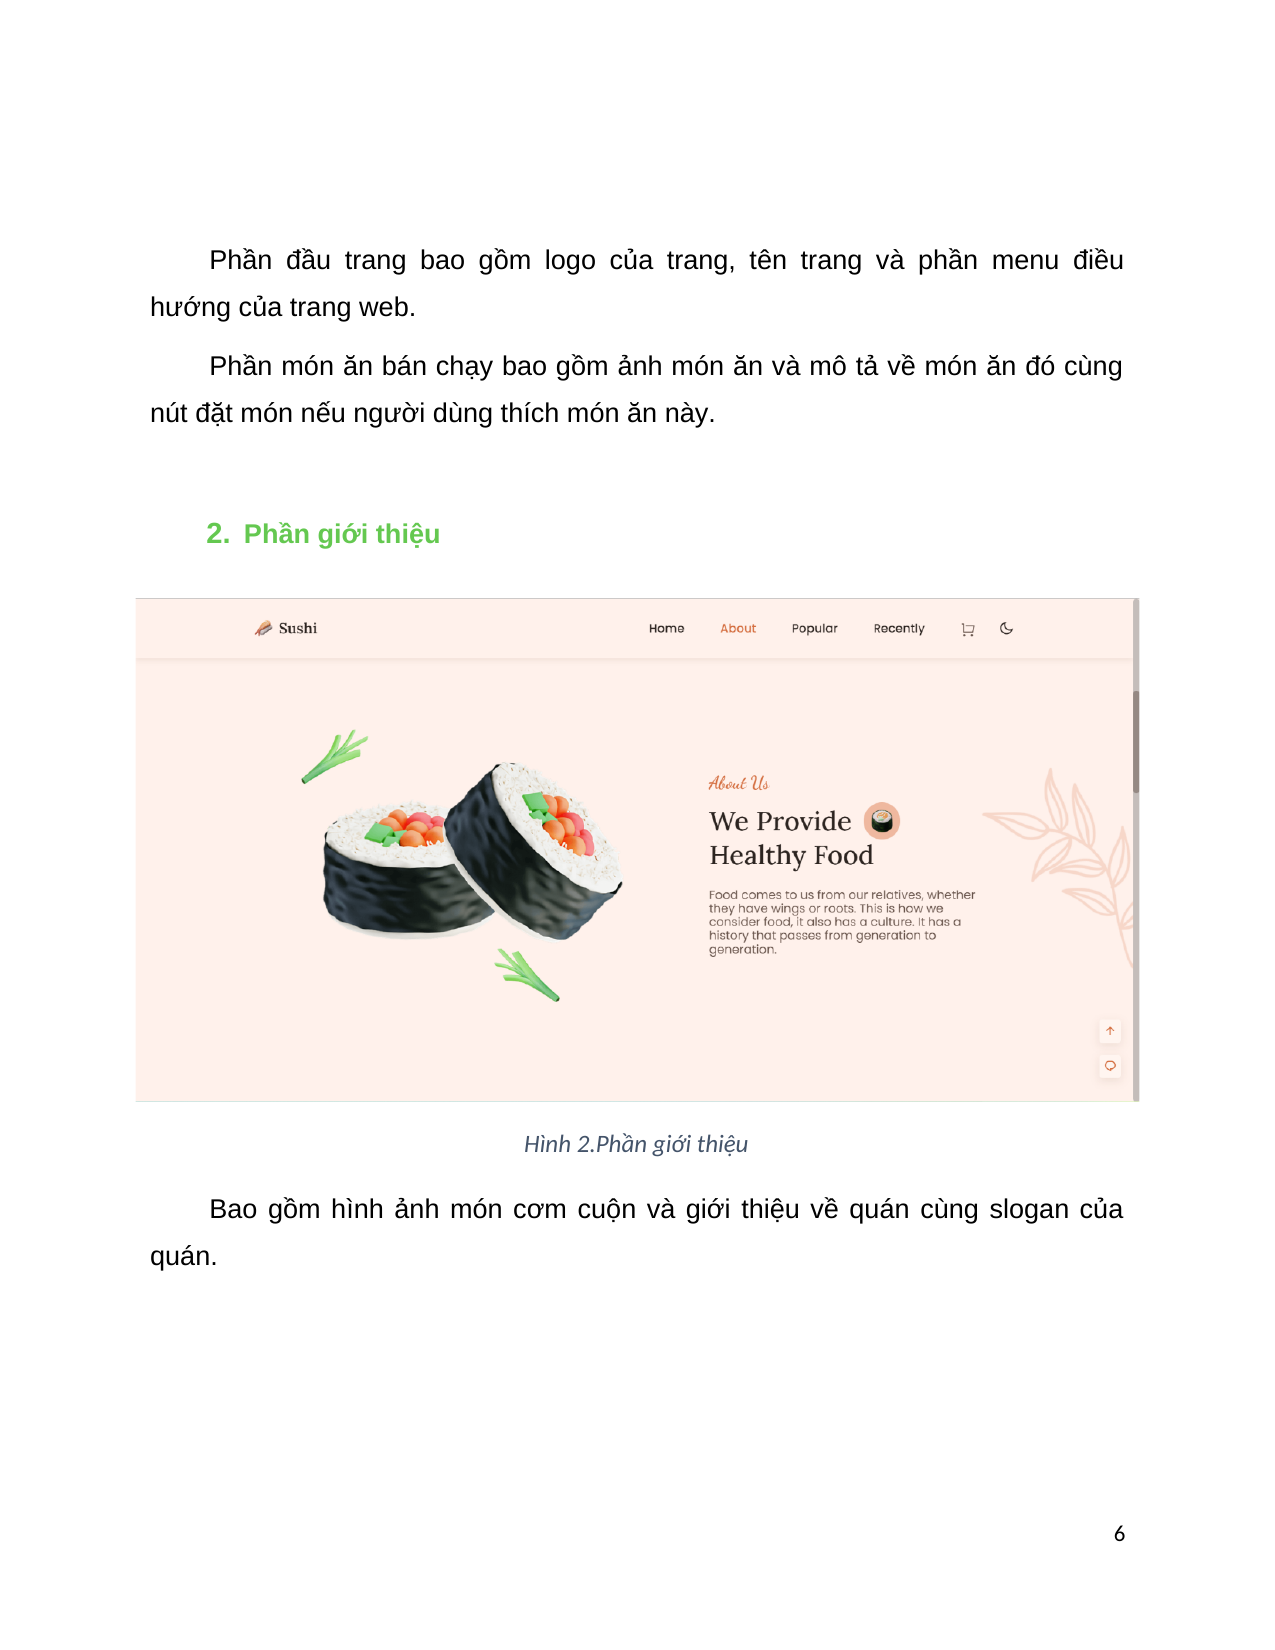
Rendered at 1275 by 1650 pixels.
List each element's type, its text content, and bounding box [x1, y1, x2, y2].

text Bao gồm hình ảnh món cơm cuộn và giới thiệu về quán cùng slogan của quán. [150, 1140, 1125, 1271]
picture [135, 598, 1140, 1102]
text Phần món ăn bán chạy bao gồm ảnh món ăn và mô tả về món ăn đó cùng nút đặt món nếu người dùng thích món ăn này. [150, 350, 1125, 428]
text Phần đầu trang bao gồm logo của trang, tên trang và phần menu điều hướng của trang web. [150, 244, 1125, 322]
subtitle Phần giới thiệu [206, 516, 1125, 549]
